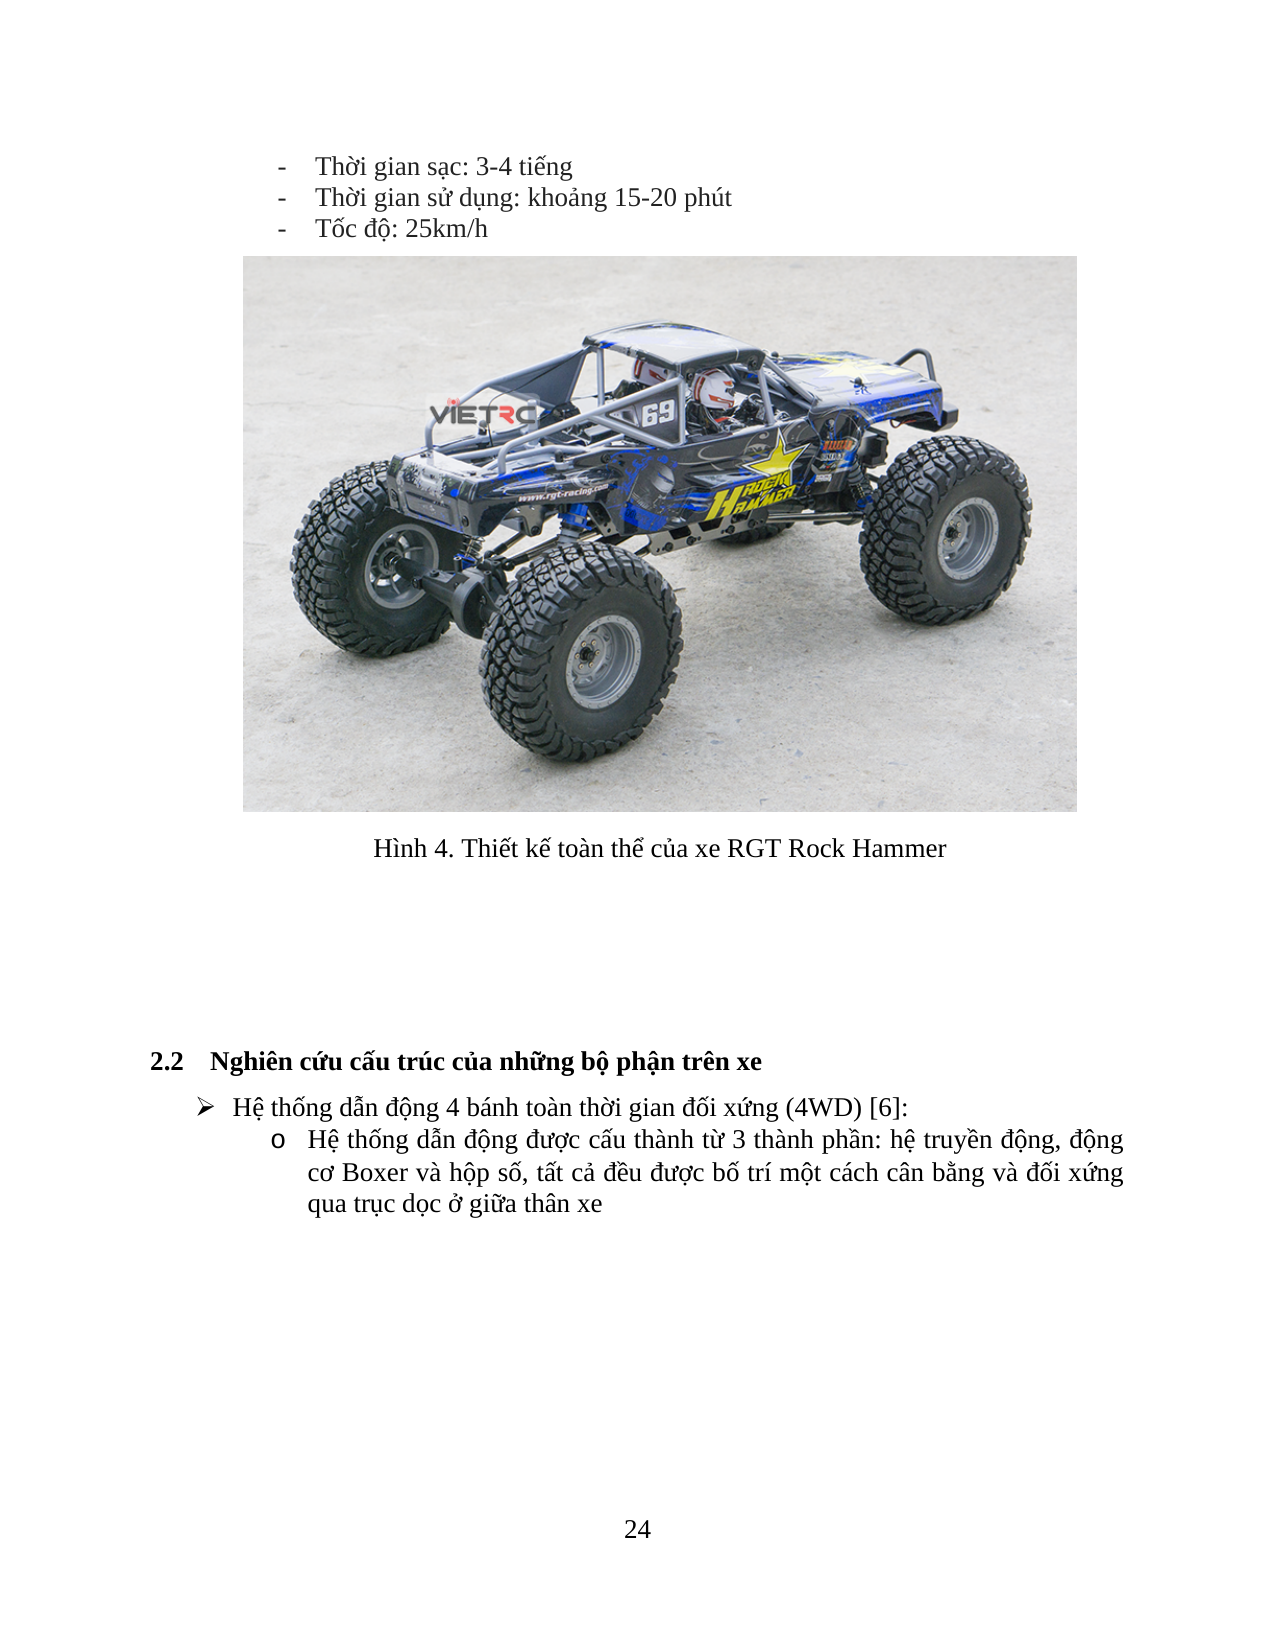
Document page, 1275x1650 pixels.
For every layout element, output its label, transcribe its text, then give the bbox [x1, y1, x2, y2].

picture [243, 256, 1077, 812]
list Hệ thống dẫn động 4 bánh toàn thời gian đối xứng (4WD) : [195, 1092, 1125, 1123]
list Tốc độ: 25km/h [277, 212, 1125, 243]
list Hệ thống dẫn động được cấu thành từ 3 thành phần: hệ truyền động, động cơ Boxer và hộp số, tất cả đều được bố trí một cách cân bằng và đối xứng qua trục dọc ở giữa thân xe [270, 1123, 1125, 1218]
list Thời gian sử dụng: khoảng 15-20 phút [277, 181, 1125, 212]
text Hình 4. Thiết kế toàn thể của xe RGT Rock Hammer [195, 832, 1125, 863]
list Thời gian sạc: 3-4 tiếng [277, 150, 1125, 181]
subtitle Nghiên cứu cấu trúc của những bộ phận trên xe [150, 1045, 1125, 1076]
